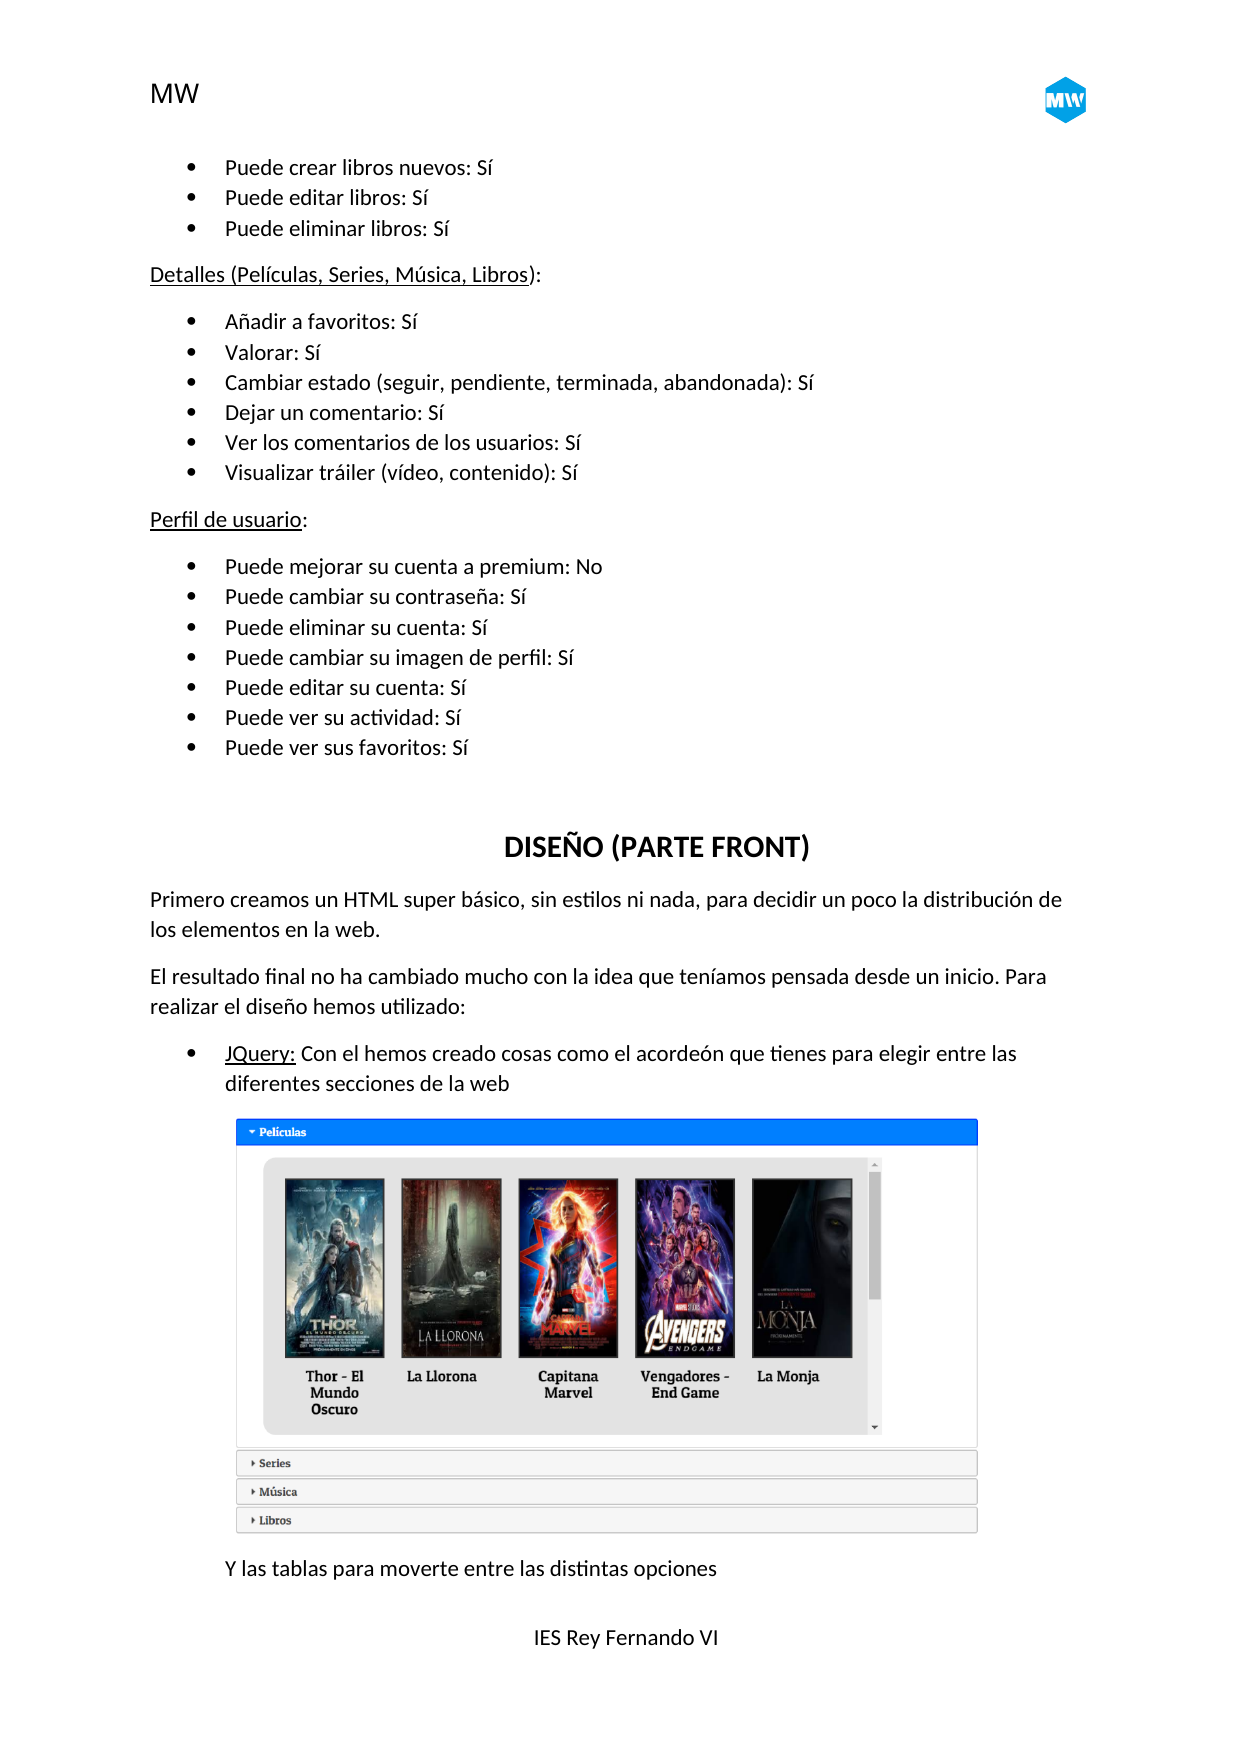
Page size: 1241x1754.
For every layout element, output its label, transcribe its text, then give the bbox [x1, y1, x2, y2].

text Detalles (Películas, Series, Música, Libros): [150, 261, 1090, 289]
list JQuery: Con el hemos creado cosas como el acordeón que tienes para elegir entre las diferentes secciones de la web [187, 1039, 1090, 1097]
list Puede ver su actividad: Sí [187, 703, 1090, 731]
text Perfil de usuario: [150, 505, 1090, 533]
picture [1040, 75, 1091, 126]
list Dejar un comentario: Sí [187, 398, 1090, 426]
picture [230, 1116, 981, 1536]
text El resultado final no ha cambiado mucho con la idea que teníamos pensada desde un inicio. Para realizar el diseño hemos utilizado: [150, 962, 1090, 1020]
list Puede cambiar su contraseña: Sí [187, 582, 1090, 611]
list Añadir a favoritos: Sí [187, 307, 1090, 336]
list Visualizar tráiler (vídeo, contenido): Sí [187, 458, 1090, 487]
list Puede editar libros: Sí [187, 183, 1090, 212]
list Puede crear libros nuevos: Sí [187, 153, 1090, 181]
list Puede mejorar su cuenta a premium: No [187, 552, 1090, 580]
list Puede eliminar libros: Sí [187, 214, 1090, 242]
list Puede cambiar su imagen de perfil: Sí [187, 643, 1090, 671]
list Puede ver sus favoritos: Sí [187, 733, 1090, 762]
text DISEÑO (PARTE FRONT) [224, 827, 1090, 865]
list Puede editar su cuenta: Sí [187, 673, 1090, 701]
list Ver los comentarios de los usuarios: Sí [187, 428, 1090, 456]
list Puede eliminar su cuenta: Sí [187, 613, 1090, 641]
text Y las tablas para moverte entre las distintas opciones [225, 1554, 1090, 1582]
list Valorar: Sí [187, 338, 1090, 366]
list Cambiar estado (seguir, pendiente, terminada, abandonada): Sí [187, 368, 1090, 396]
text Primero creamos un HTML super básico, sin estilos ni nada, para decidir un poco la distribución de los elementos en la web. [150, 885, 1090, 943]
